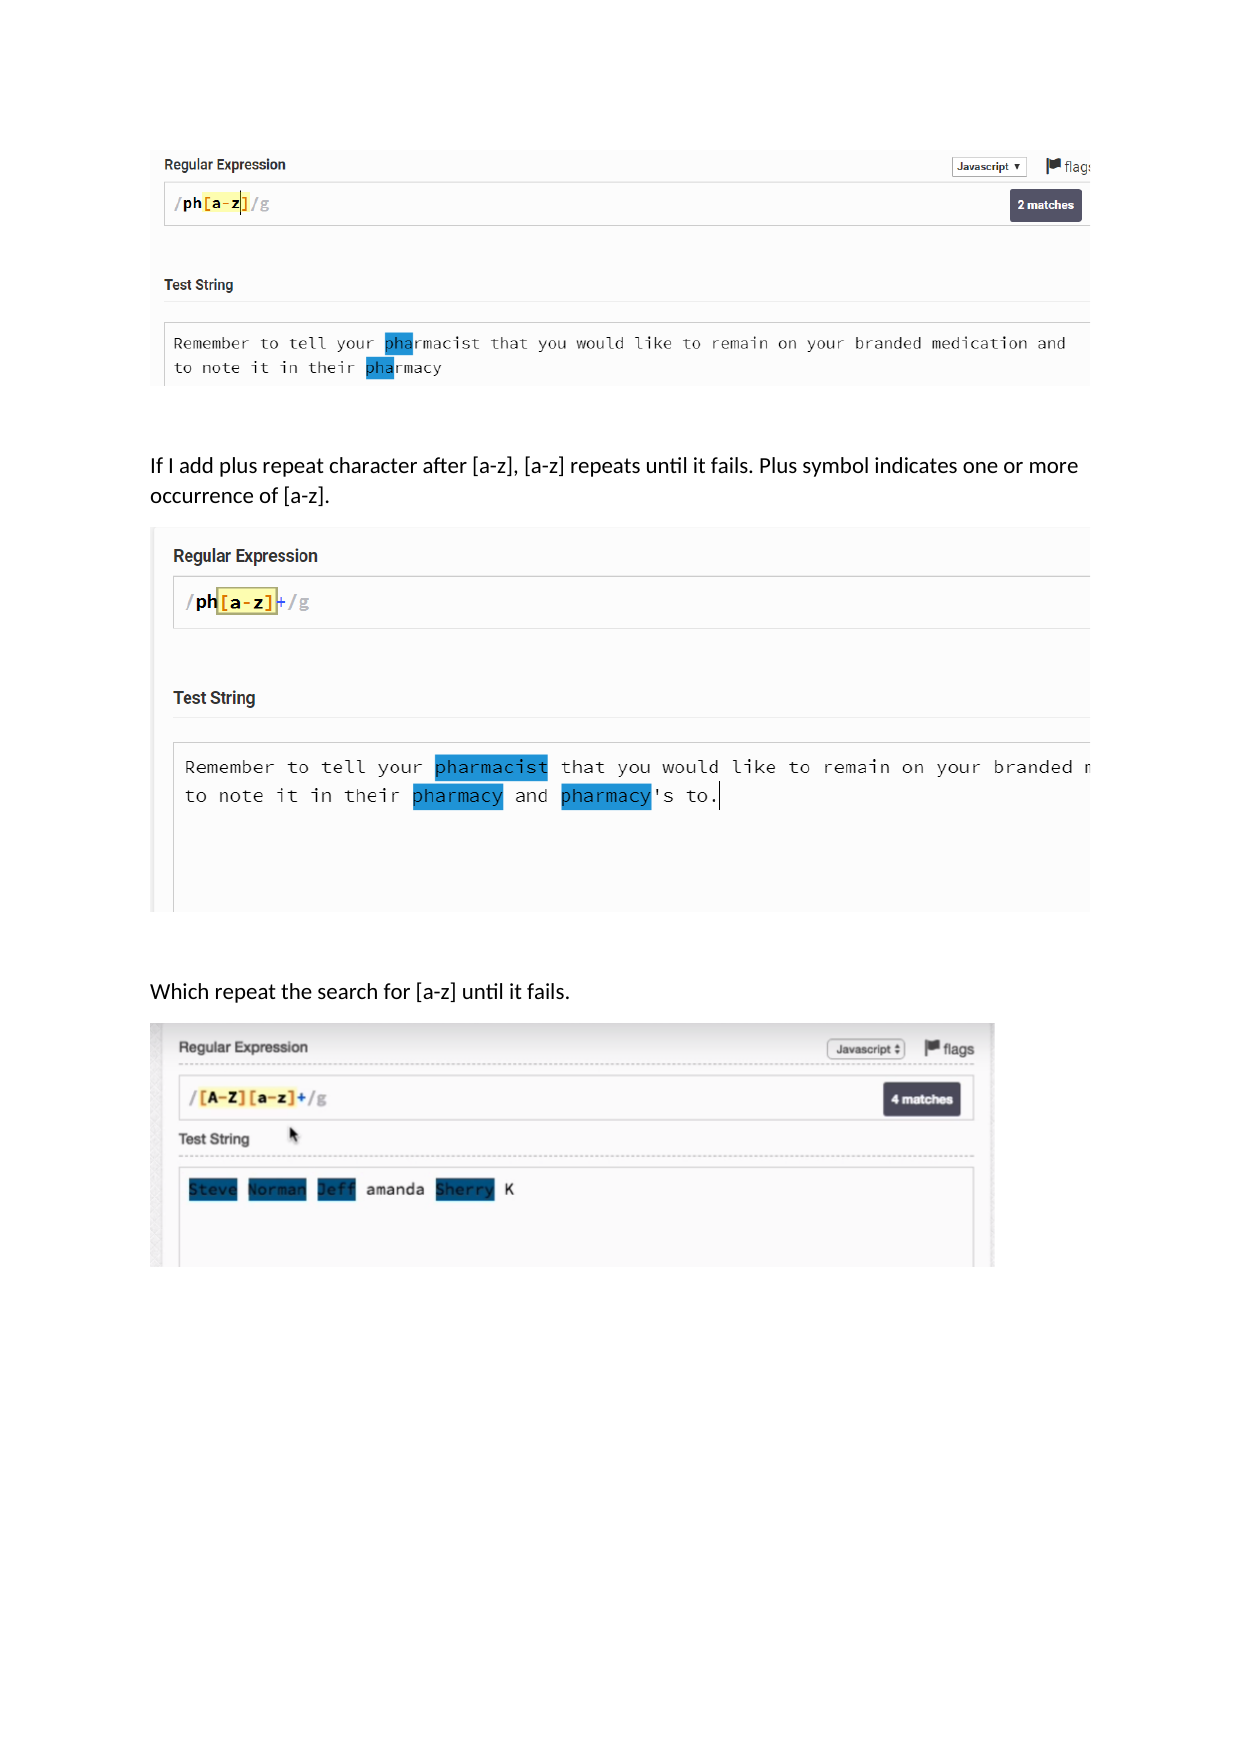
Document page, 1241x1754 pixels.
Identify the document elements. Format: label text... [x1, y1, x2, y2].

picture [150, 527, 1091, 912]
text Which repeat the search for [a-z] until it fails. [150, 977, 1090, 1005]
picture [150, 1023, 995, 1267]
text If I add plus repeat character after [a-z], [a-z] repeats until it fails. Plus symbol indicates one or more occurrence of [a-z]. [150, 451, 1090, 509]
picture [150, 150, 1091, 386]
